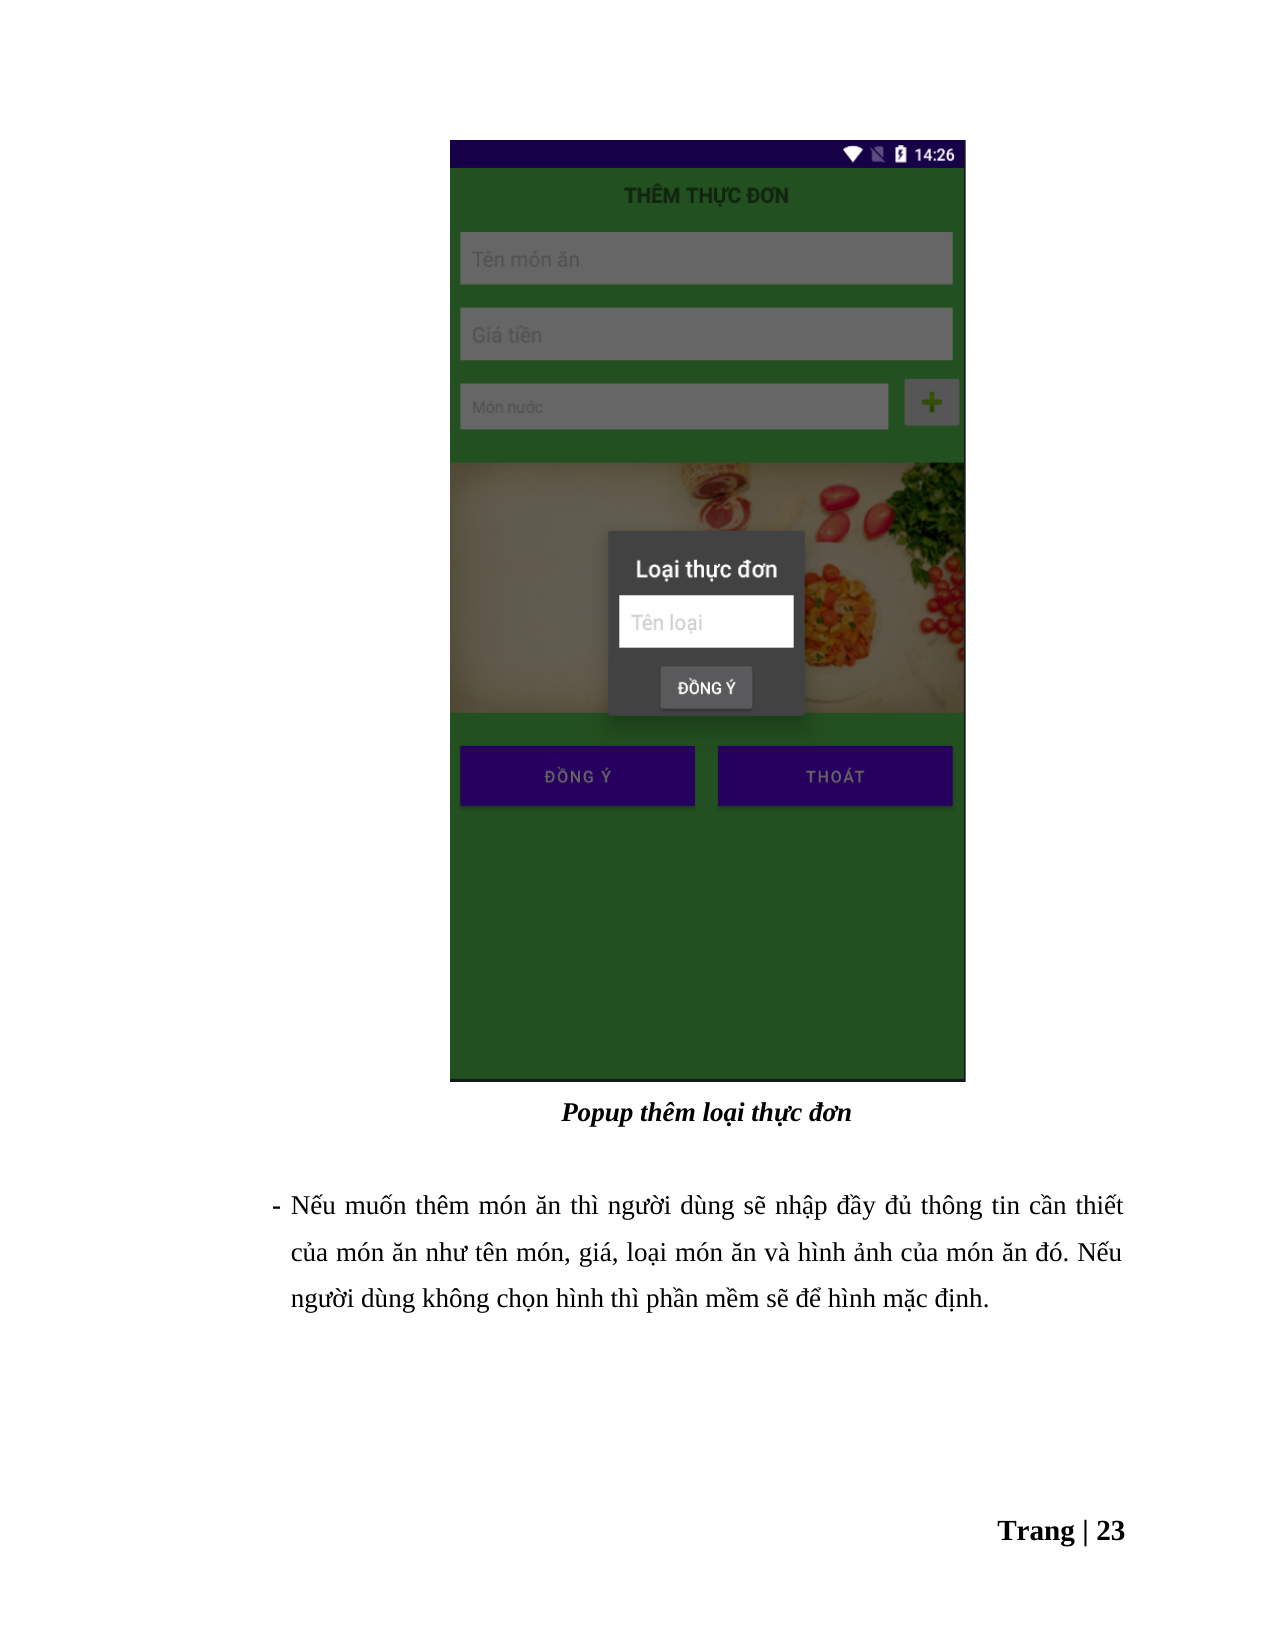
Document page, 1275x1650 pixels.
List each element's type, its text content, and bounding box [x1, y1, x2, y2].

list Popup thêm loại thực đơn [291, 1096, 1125, 1127]
picture [450, 140, 966, 1082]
list Nếu muốn thêm món ăn thì người dùng sẽ nhập đầy đủ thông tin cần thiết của món ăn như tên món, giá, loại món ăn và hình ảnh của món ăn đó. Nếu người dùng không chọn hình thì phần mềm sẽ để hình mặc định. [272, 1189, 1125, 1313]
